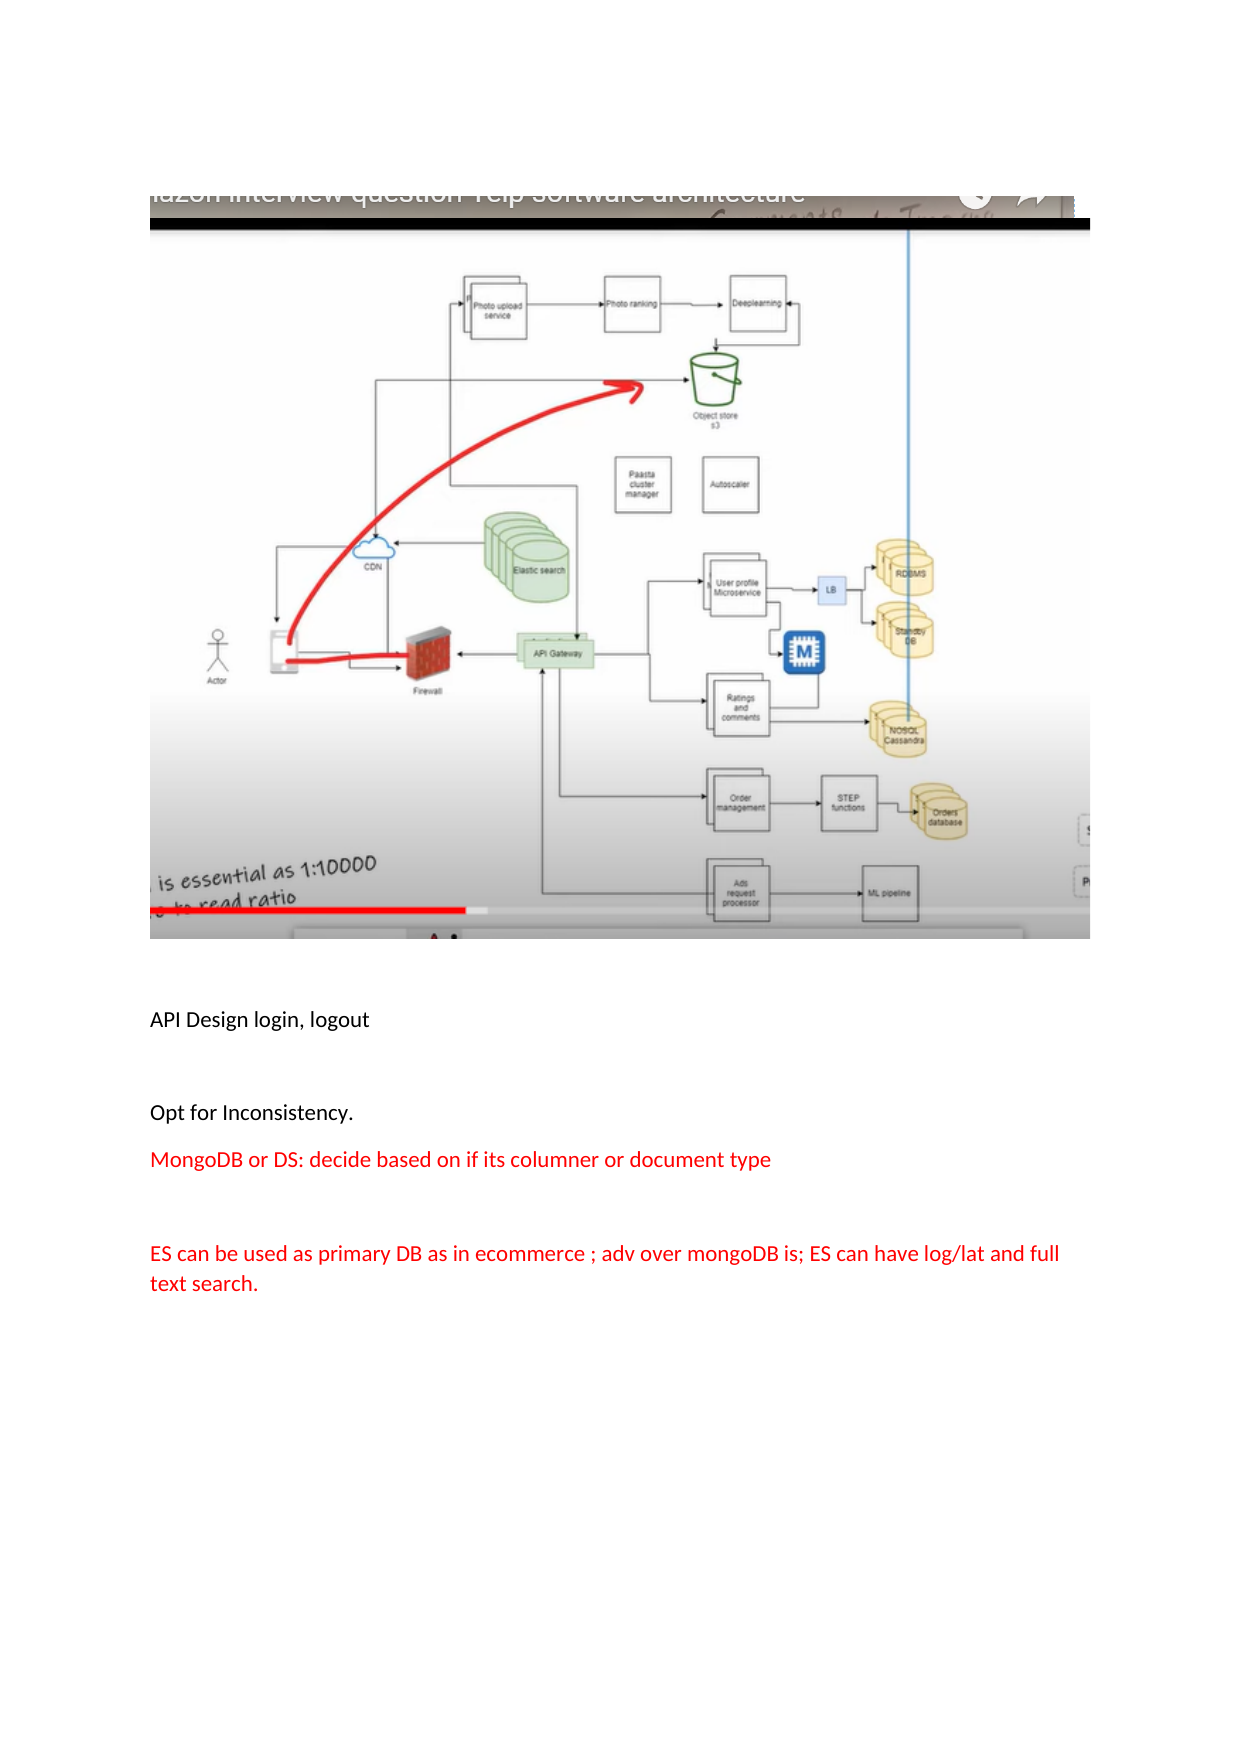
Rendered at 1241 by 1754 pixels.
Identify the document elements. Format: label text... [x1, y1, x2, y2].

text MongoDB or DS: decide based on if its columner or document type [150, 1145, 1090, 1173]
picture [150, 196, 1091, 939]
text ES can be used as primary DB as in ecommerce ; adv over mongoDB is; ES can have log/lat and full text search. [150, 1239, 1090, 1297]
text API Design login, logout [150, 1005, 1090, 1033]
text Opt for Inconsistency. [150, 1098, 1090, 1127]
